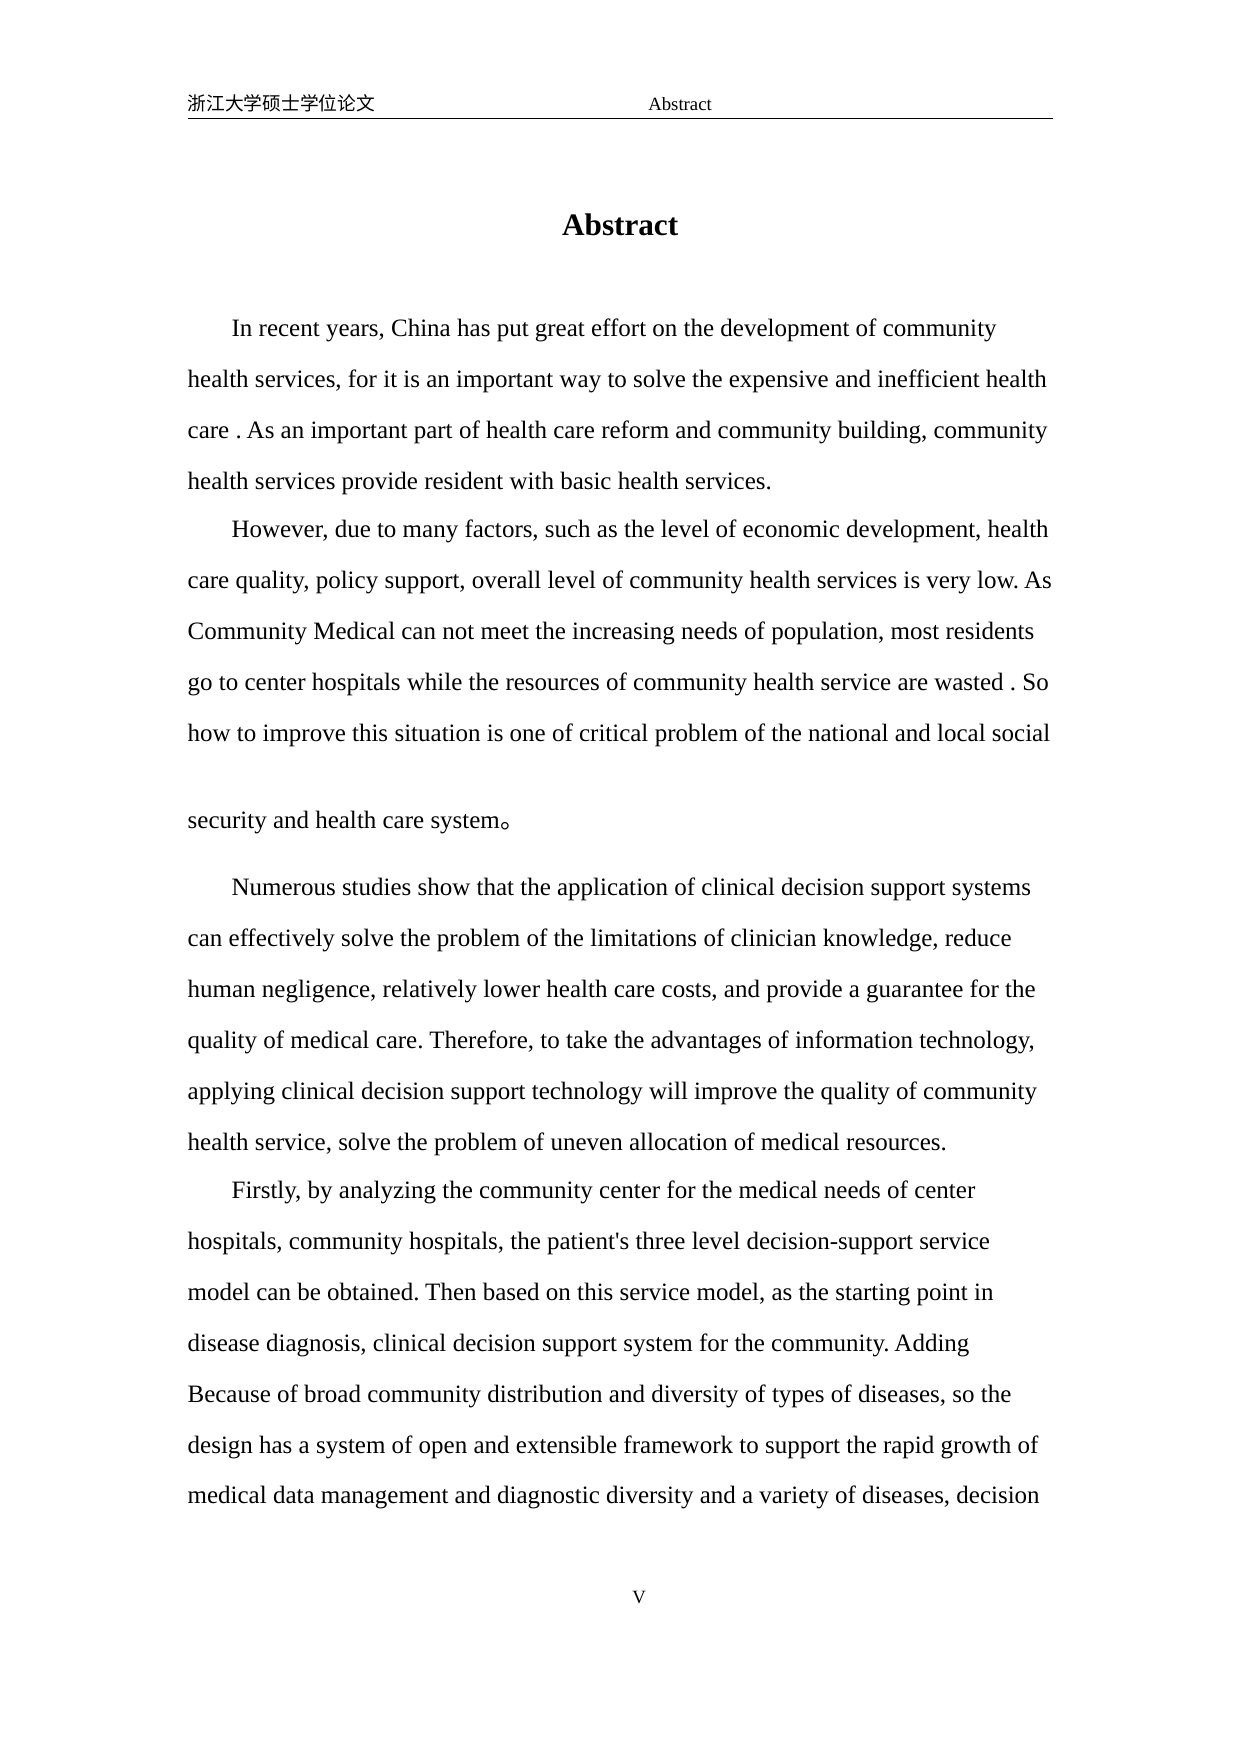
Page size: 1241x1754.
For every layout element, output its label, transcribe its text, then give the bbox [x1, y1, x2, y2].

text However, due to many factors, such as the level of economic development, health care quality, policy support, overall level of community health services is very low. As Community Medical can not meet the increasing needs of population, most residents go to center hospitals while the resources of community health service are wasted . So how to improve this situation is one of critical problem of the national and local social security and health care system。 [187, 512, 1053, 851]
subtitle Abstract [187, 190, 1053, 258]
text In recent years, China has put great effort on the development of community health services, for it is an important way to solve the expensive and inefficient health care . As an important part of health care reform and community building, community health services provide resident with basic health services. [187, 311, 1053, 497]
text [187, 1172, 1053, 1512]
text Numerous studies show that the application of clinical decision support systems can effectively solve the problem of the limitations of clinician knowledge, reduce human negligence, relatively lower health care costs, and provide a guarantee for the quality of medical care. Therefore, to take the advantages of information technology, applying clinical decision support technology will improve the quality of community health service, solve the problem of uneven allocation of medical resources. [187, 869, 1053, 1158]
